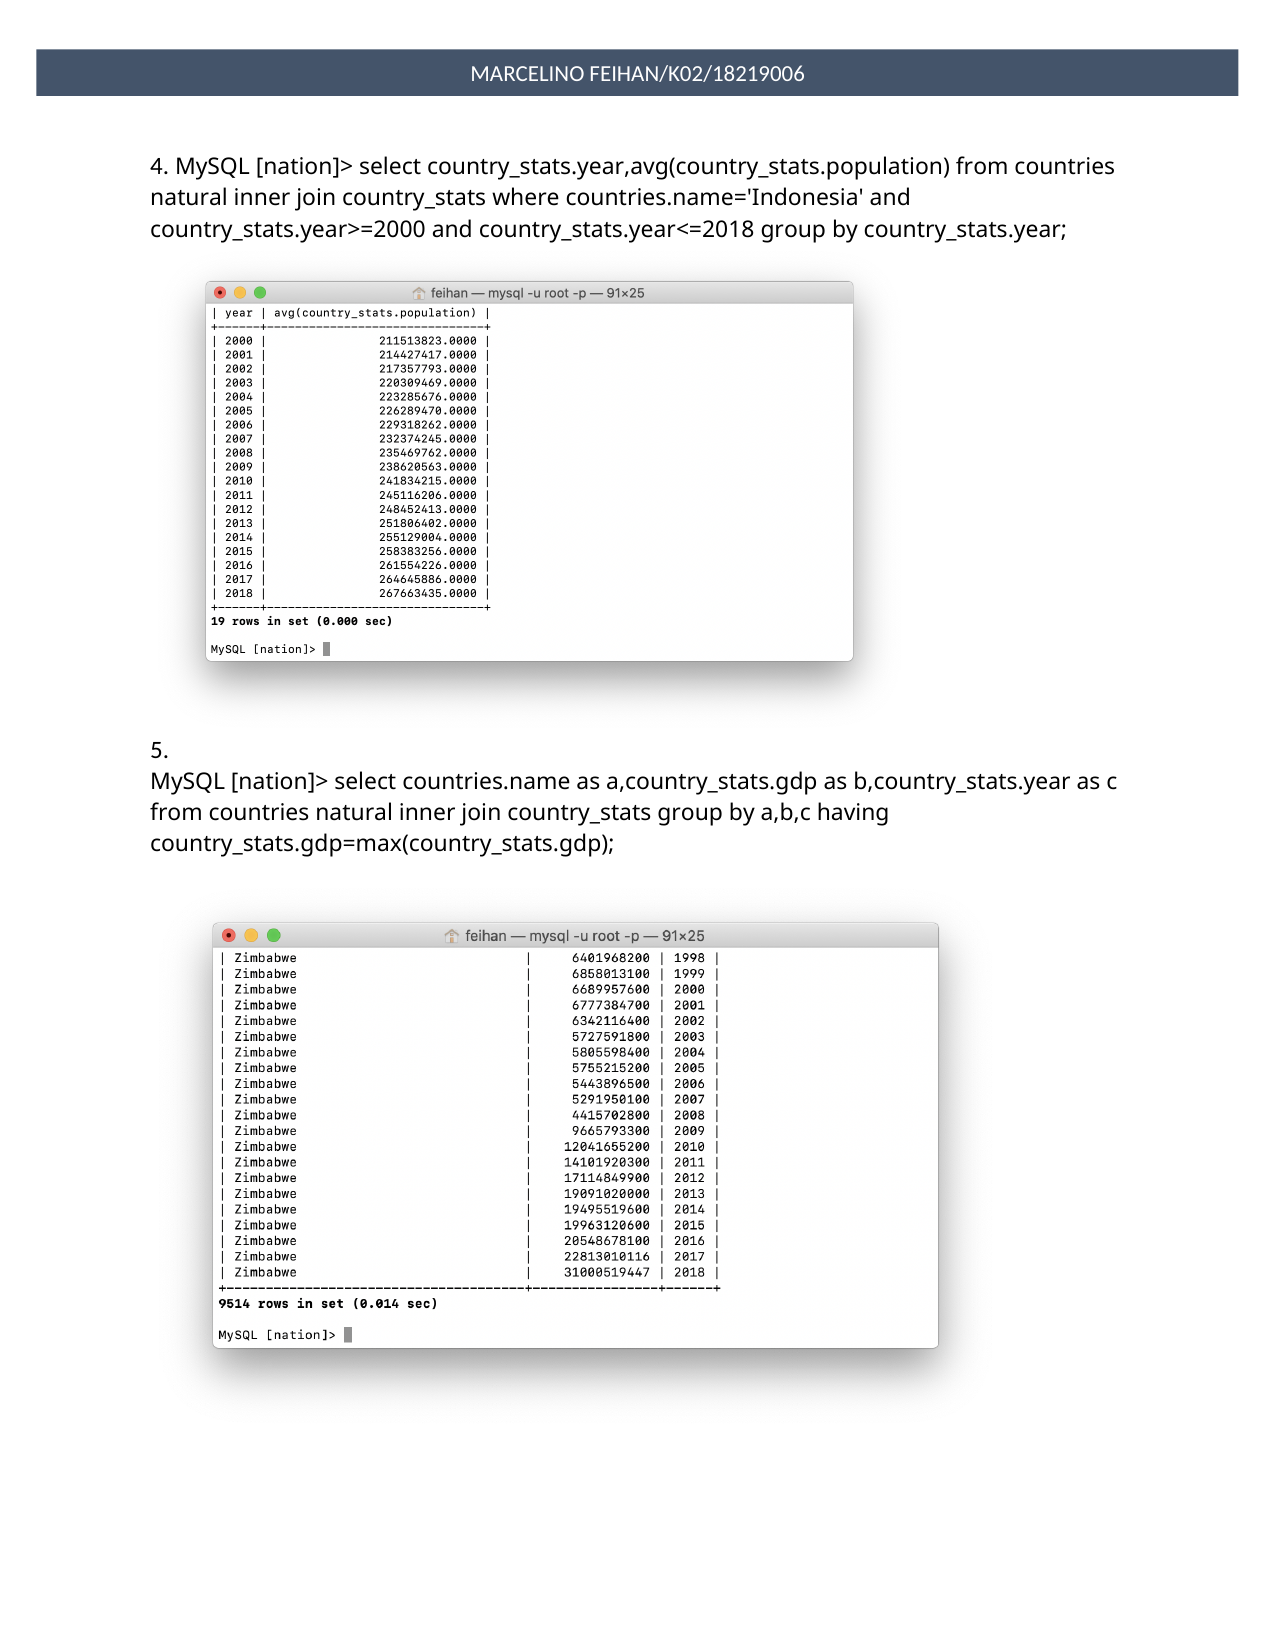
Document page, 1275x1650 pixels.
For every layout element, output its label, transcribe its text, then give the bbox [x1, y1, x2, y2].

text 4. MySQL [nation]> select country_stats.year,avg(country_stats.population) from countries natural inner join country_stats where countries.name='Indonesia' and country_stats.year>=2000 and country_stats.year<=2018 group by country_stats.year; [150, 150, 1125, 244]
text MySQL [nation]> select countries.name as a,country_stats.gdp as b,country_stats.year as c from countries natural inner join country_stats group by a,b,c having country_stats.gdp=max(country_stats.gdp); [150, 765, 1125, 858]
picture [150, 243, 909, 735]
text 5. [150, 734, 1125, 765]
picture [150, 881, 1001, 1431]
